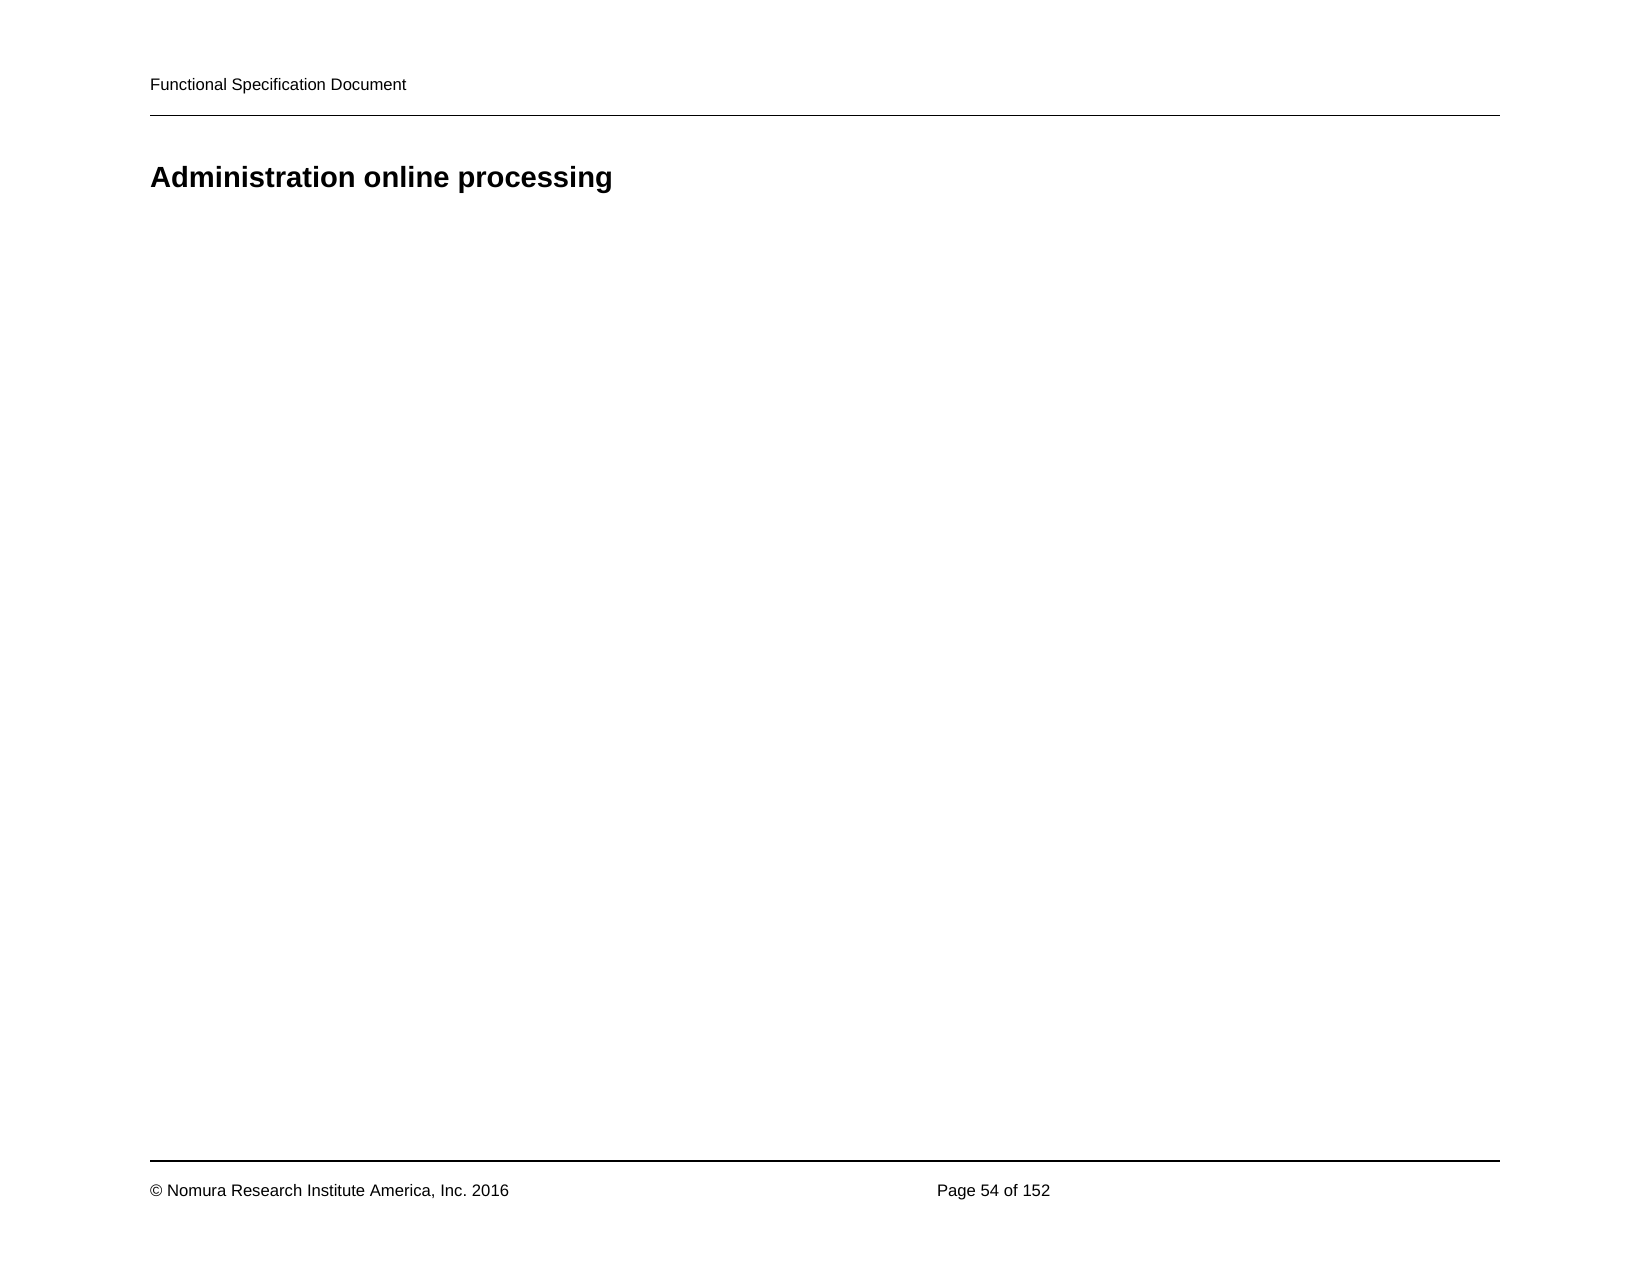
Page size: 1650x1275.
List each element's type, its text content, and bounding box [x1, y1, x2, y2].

subtitle Administration online processing [150, 160, 1500, 194]
